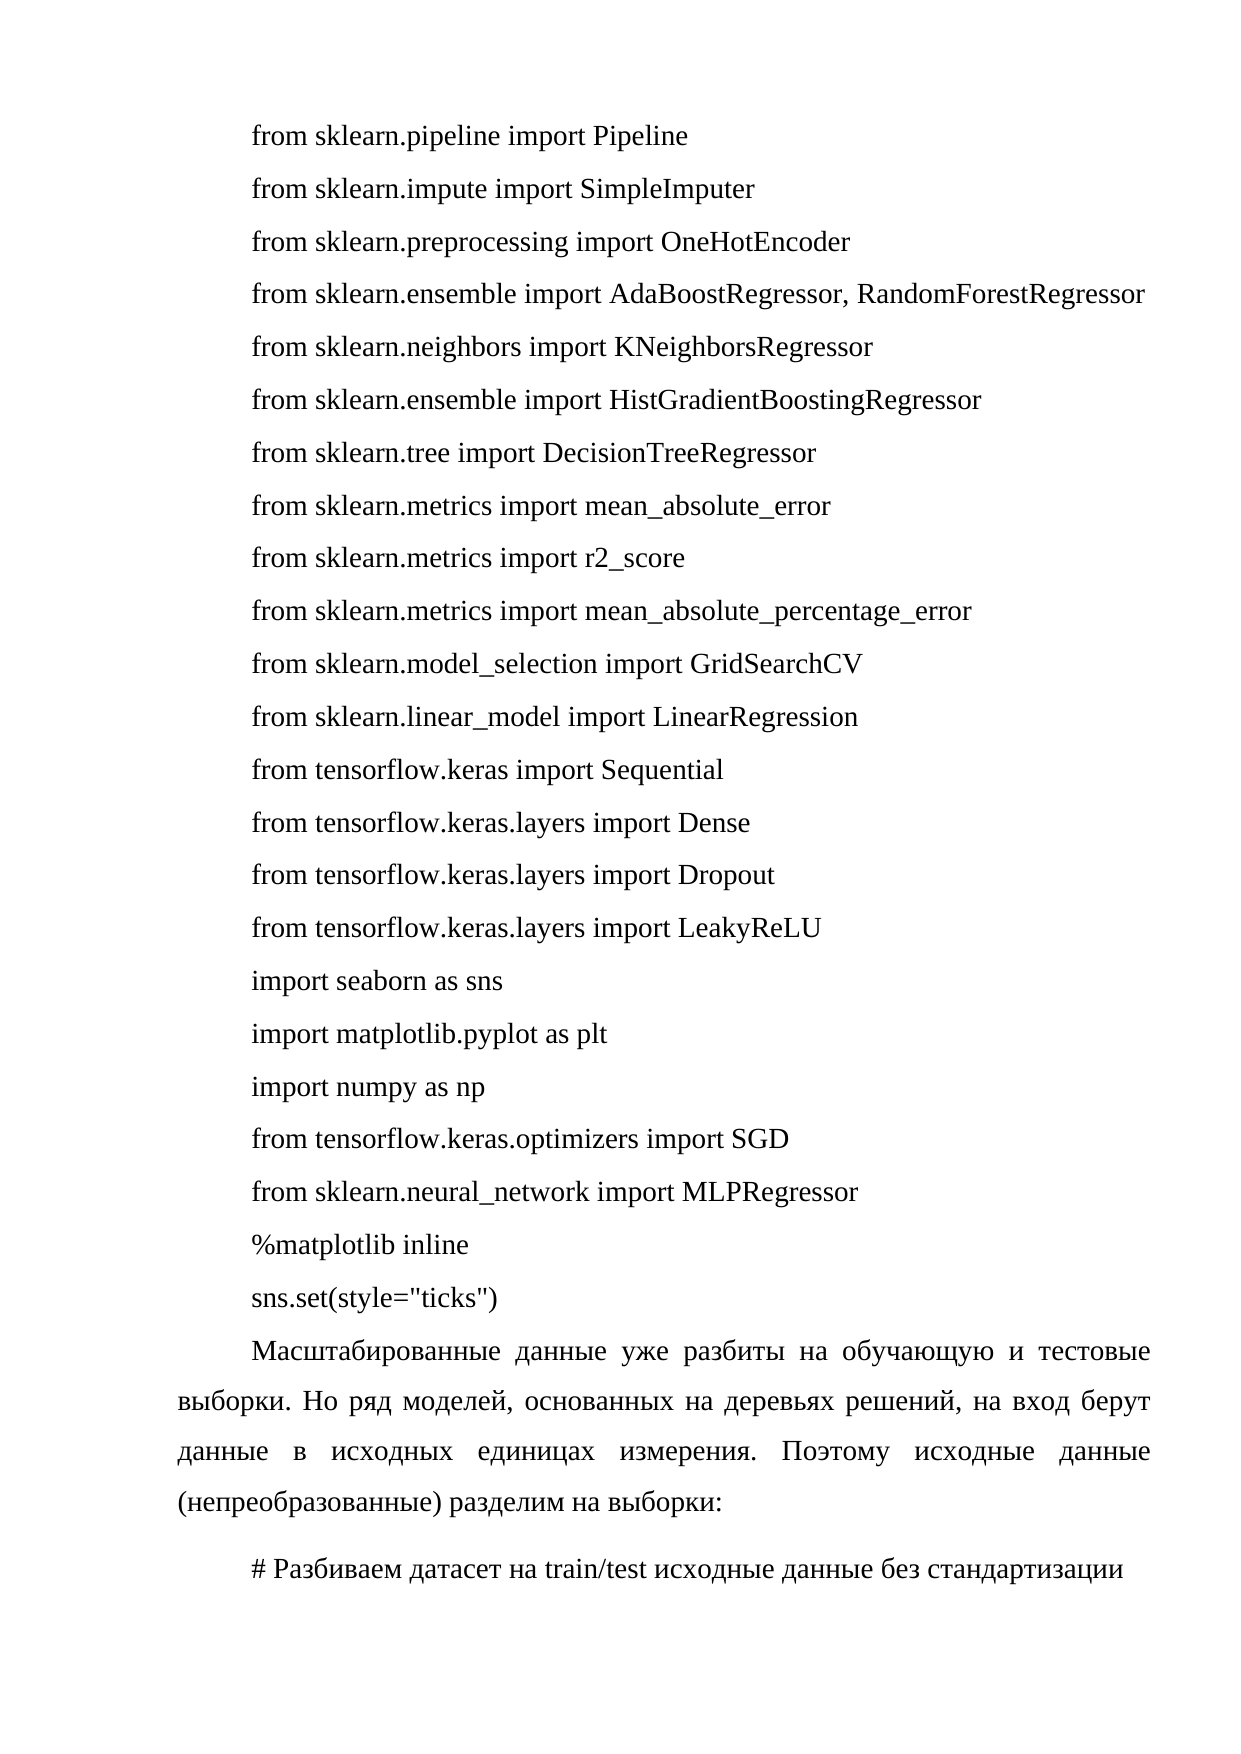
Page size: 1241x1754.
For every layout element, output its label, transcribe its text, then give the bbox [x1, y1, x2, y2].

text Масштабированные данные уже разбиты на обучающую и тестовые выборки. Но ряд моделей, основанных на деревьях решений, на вход берут данные в исходных единицах измерения. Поэтому исходные данные (непреобразованные) разделим на выборки: [177, 1333, 1152, 1517]
text from sklearn.impute import SimpleImputer [177, 171, 1152, 204]
text from sklearn.pipeline import Pipeline [177, 118, 1152, 152]
text from sklearn.tree import DecisionTreeRegressor [177, 435, 1152, 468]
text from tensorflow.keras import Sequential [177, 752, 1152, 785]
text from sklearn.ensemble import HistGradientBoostingRegressor [177, 382, 1152, 416]
text from tensorflow.keras.layers import LeakyReLU [177, 910, 1152, 944]
text from sklearn.metrics import mean_absolute_percentage_error [177, 593, 1152, 627]
text sns.set(style="ticks") [177, 1280, 1152, 1313]
text from sklearn.metrics import mean_absolute_error [177, 488, 1152, 521]
text from sklearn.model_selection import GridSearchCV [177, 646, 1152, 680]
text %matplotlib inline [177, 1227, 1152, 1261]
text from sklearn.ensemble import AdaBoostRegressor, RandomForestRegressor [177, 277, 1152, 310]
text # Разбиваем датасет на train/test исходные данные без стандартизации [177, 1551, 1152, 1584]
text import seaborn as sns [177, 963, 1152, 997]
text from tensorflow.keras.optimizers import SGD [177, 1122, 1152, 1155]
text from sklearn.neighbors import KNeighborsRegressor [177, 329, 1152, 363]
text import numpy as np [177, 1069, 1152, 1102]
text from sklearn.linear_model import LinearRegression [177, 699, 1152, 733]
text from sklearn.metrics import r2_score [177, 541, 1152, 574]
text from tensorflow.keras.layers import Dense [177, 805, 1152, 838]
text from sklearn.preprocessing import OneHotEncoder [177, 224, 1152, 257]
text import matplotlib.pyplot as plt [177, 1016, 1152, 1049]
text from tensorflow.keras.layers import Dropout [177, 857, 1152, 891]
text from sklearn.neural_network import MLPRegressor [177, 1174, 1152, 1208]
